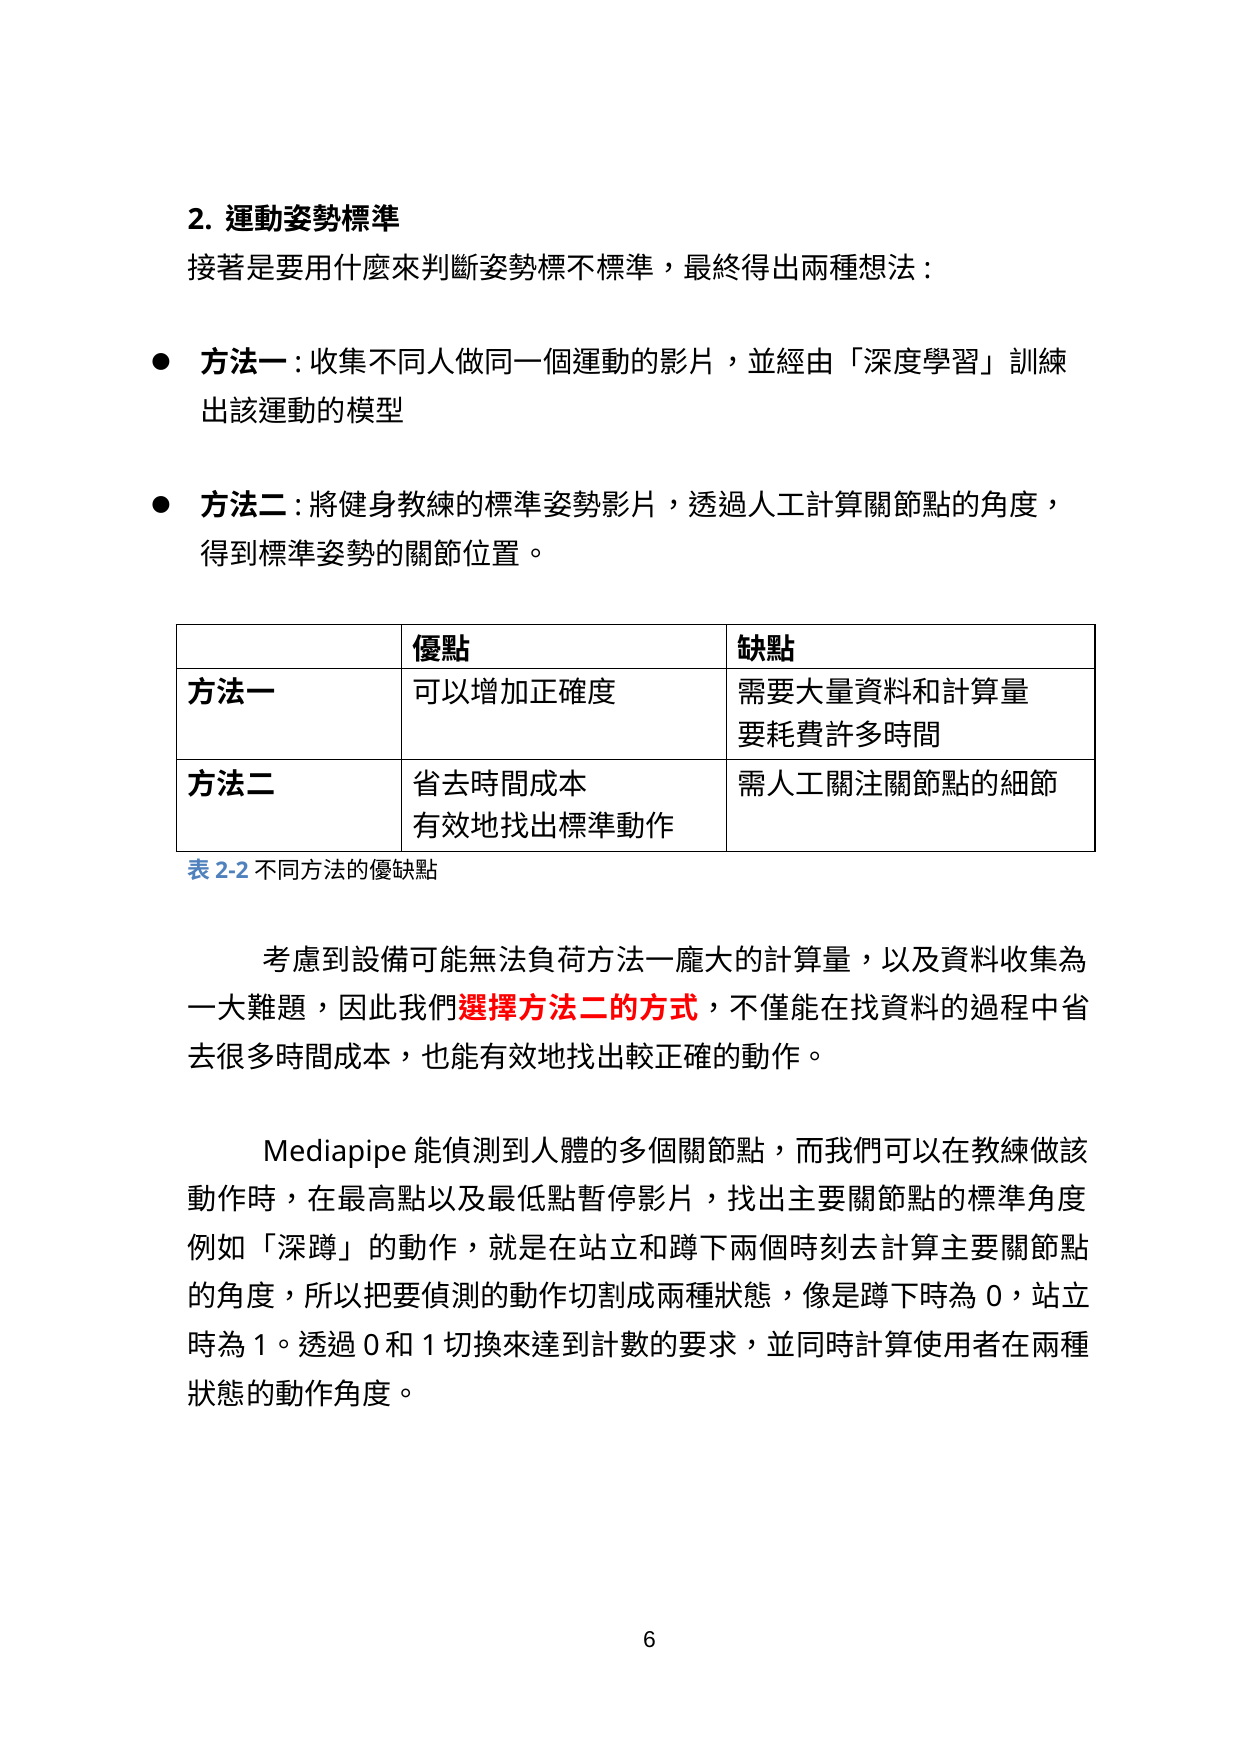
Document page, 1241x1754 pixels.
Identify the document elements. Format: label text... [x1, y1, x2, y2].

text 接著是要用什麼來判斷姿勢標不標準，最終得出兩種想法 : [150, 244, 1090, 287]
table_header 缺點 [727, 625, 1094, 668]
table_cell 方法二 [177, 760, 401, 851]
list 運動姿勢標準 [187, 196, 1090, 238]
table_cell 需人工關注關節點的細節 [727, 760, 1094, 851]
table_cell 可以增加正確度 [402, 669, 726, 759]
table_cell 省去時間成本 有效地找出標準動作 [402, 760, 726, 851]
table_cell 需要大量資料和計算量 要耗費許多時間 [727, 669, 1094, 759]
table_header [177, 625, 401, 668]
table_cell 方法一 [177, 669, 401, 759]
list 方法二 : 將健身教練的標準姿勢影片，透過人工計算關節點的角度，得到標準姿勢的關節位置。 [150, 482, 1090, 572]
text 考慮到設備可能無法負荷方法一龐大的計算量，以及資料收集為一大難題，因此我們選擇方法二的方式，不僅能在找資料的過程中省去很多時間成本，也能有效地找出較正確的動作。 [187, 936, 1090, 1075]
table_header 優點 [402, 625, 726, 668]
list 方法一 : 收集不同人做同一個運動的影片，並經由「深度學習」訓練出該運動的模型 [150, 339, 1090, 430]
text 表2-2 不同方法的優缺點 [150, 852, 1090, 885]
text Mediapipe能偵測到人體的多個關節點，而我們可以在教練做該動作時，在最高點以及最低點暫停影片，找出主要關節點的標準角度。例如「深蹲」的動作，就是在站立和蹲下兩個時刻去計算主要關節點的角度，所以把要偵測的動作切割成兩種狀態，像是蹲下時為0，站立時為1。透過0和1切換來達到計數的要求，並同時計算使用者在兩種狀態的動作角度。 [187, 1127, 1090, 1413]
